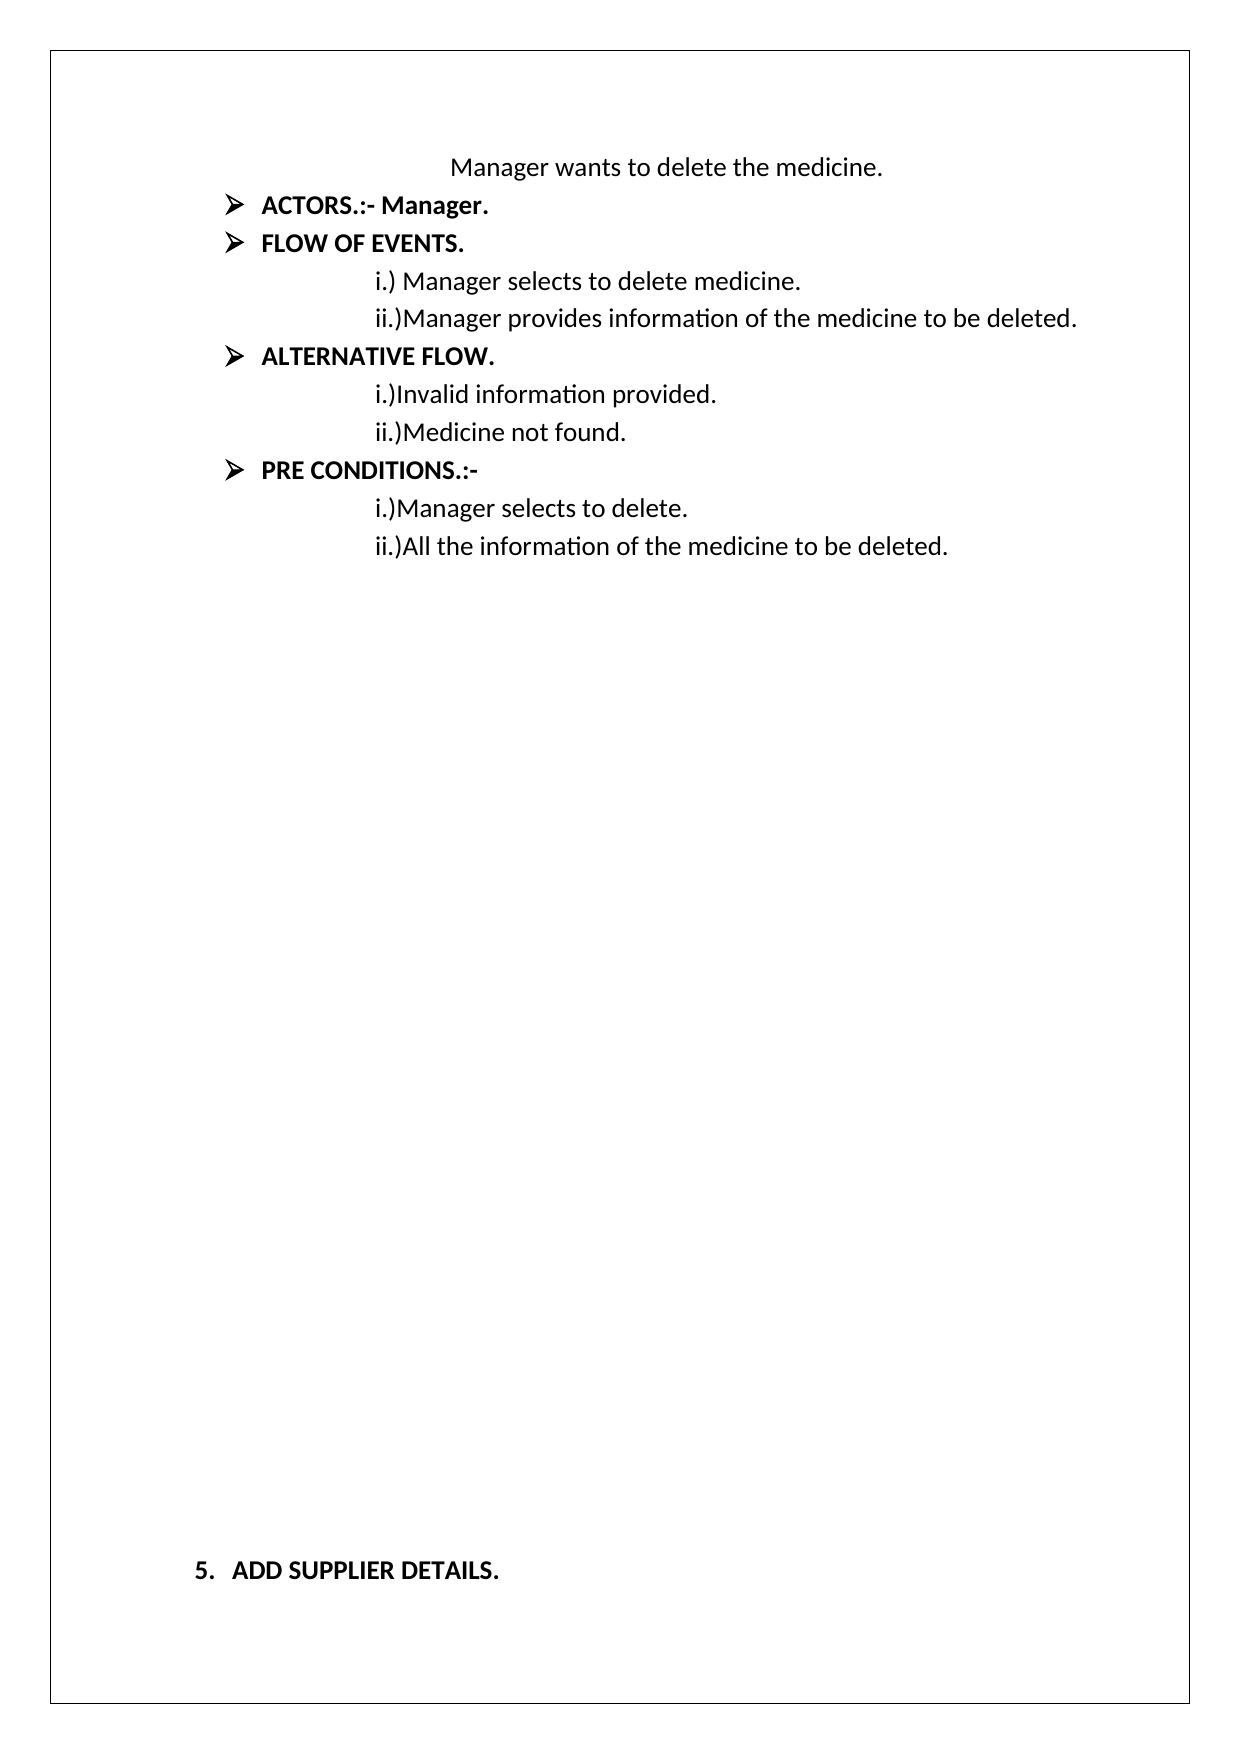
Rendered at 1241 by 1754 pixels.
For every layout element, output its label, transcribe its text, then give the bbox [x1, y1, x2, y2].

list i.)Manager selects to delete. [375, 491, 1090, 524]
list i.)Invalid information provided. [375, 377, 1090, 411]
list ALTERNATIVE FLOW. [224, 339, 1090, 373]
list ii.)Medicine not found. [375, 415, 1090, 448]
list PRE CONDITIONS.:- [224, 453, 1090, 486]
list ii.)All the information of the medicine to be deleted. [375, 529, 1090, 562]
list FLOW OF EVENTS. [224, 226, 1090, 259]
list ii.)Manager provides information of the medicine to be deleted. [375, 302, 1090, 335]
list ADD SUPPLIER DETAILS. [194, 1553, 1090, 1586]
list ACTORS.:- Manager. [224, 188, 1090, 221]
list Manager wants to delete the medicine. [375, 150, 1090, 183]
list i.) Manager selects to delete medicine. [375, 264, 1090, 297]
